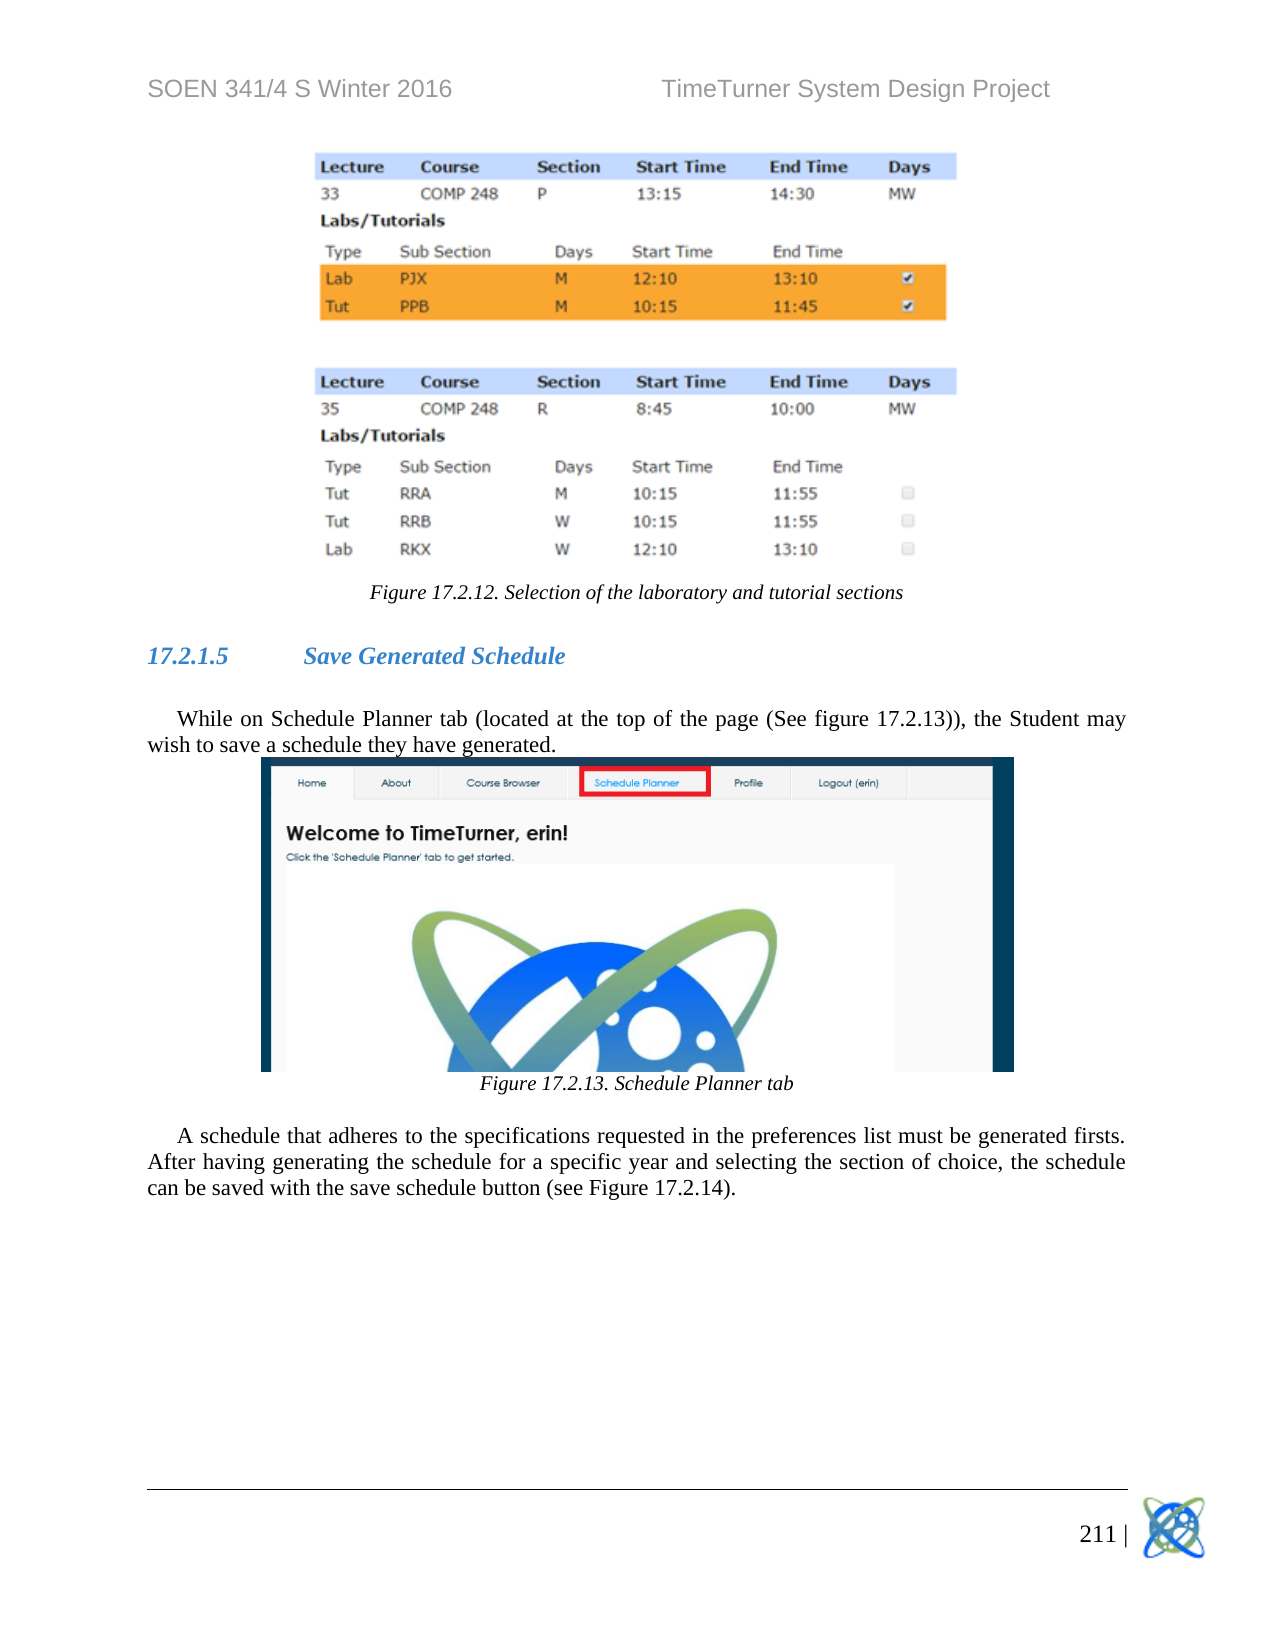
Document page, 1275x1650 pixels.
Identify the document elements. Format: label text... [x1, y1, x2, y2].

picture [272, 757, 992, 1072]
picture [1123, 1490, 1224, 1566]
text While on Schedule Planner tab (located at the top of the page (See figure 17.2.13)), the Student may wish to save a schedule they have generated. [147, 705, 1128, 758]
text Figure 17.2.12. Selection of the laboratory and tutorial sections [147, 580, 1128, 604]
picture [309, 147, 966, 580]
text Figure 17.2.13. Schedule Planner tab [147, 1071, 1128, 1095]
text A schedule that adheres to the specifications requested in the preferences list must be generated firsts. After having generating the schedule for a specific year and selecting the section of choice, the schedule can be saved with the save schedule button (see Figure 17.2.14). [147, 1122, 1128, 1201]
text Save Generated Schedule [147, 641, 1128, 670]
